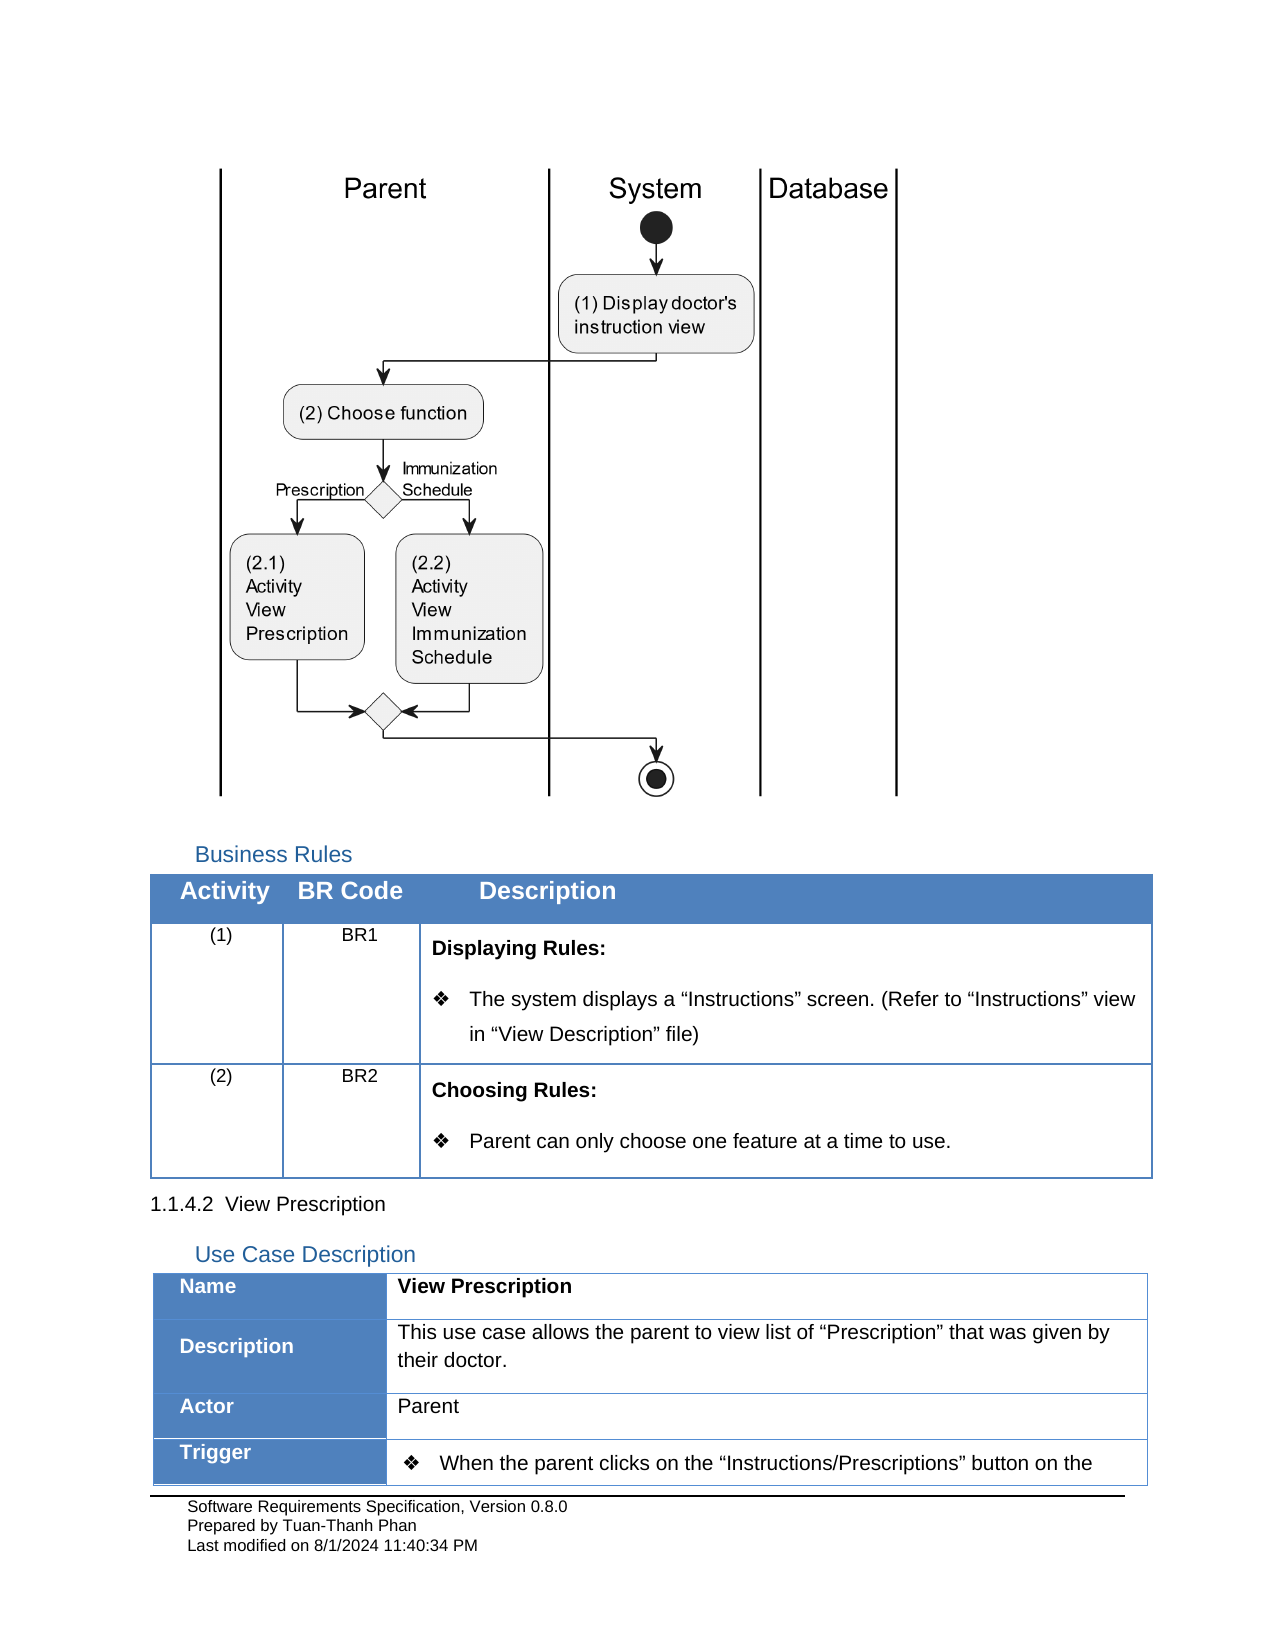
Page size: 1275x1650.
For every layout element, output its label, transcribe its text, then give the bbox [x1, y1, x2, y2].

table_cell Description [154, 1320, 386, 1393]
table_cell BR2 [284, 1065, 419, 1177]
table_header Activity [152, 876, 282, 921]
table_cell BR1 [284, 924, 419, 1063]
table_cell Actor [154, 1394, 386, 1438]
table_cell (2) [152, 1065, 282, 1177]
table_header View Prescription [387, 1274, 1147, 1319]
table_cell Choosing Rules: Parent can only choose one feature at a time to use. [421, 1065, 1151, 1177]
picture [197, 150, 926, 814]
table_cell (1) [152, 924, 282, 1063]
table_cell This use case allows the parent to view list of “Prescription” that was given by their doctor. [387, 1320, 1147, 1393]
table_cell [387, 1440, 1147, 1484]
table_cell Parent [387, 1394, 1147, 1438]
table_header BR Code [284, 876, 419, 921]
table_header Name [154, 1274, 386, 1319]
table_cell Displaying Rules: The system displays a “Instructions” screen. (Refer to “Instructions” view in “View Description” file) [421, 924, 1151, 1063]
table_cell Trigger [154, 1440, 386, 1484]
subtitle Business Rules [194, 841, 1125, 868]
subtitle View Prescription [150, 1192, 1125, 1216]
subtitle Use Case Description [194, 1241, 1125, 1267]
table_header Description [421, 876, 1151, 921]
